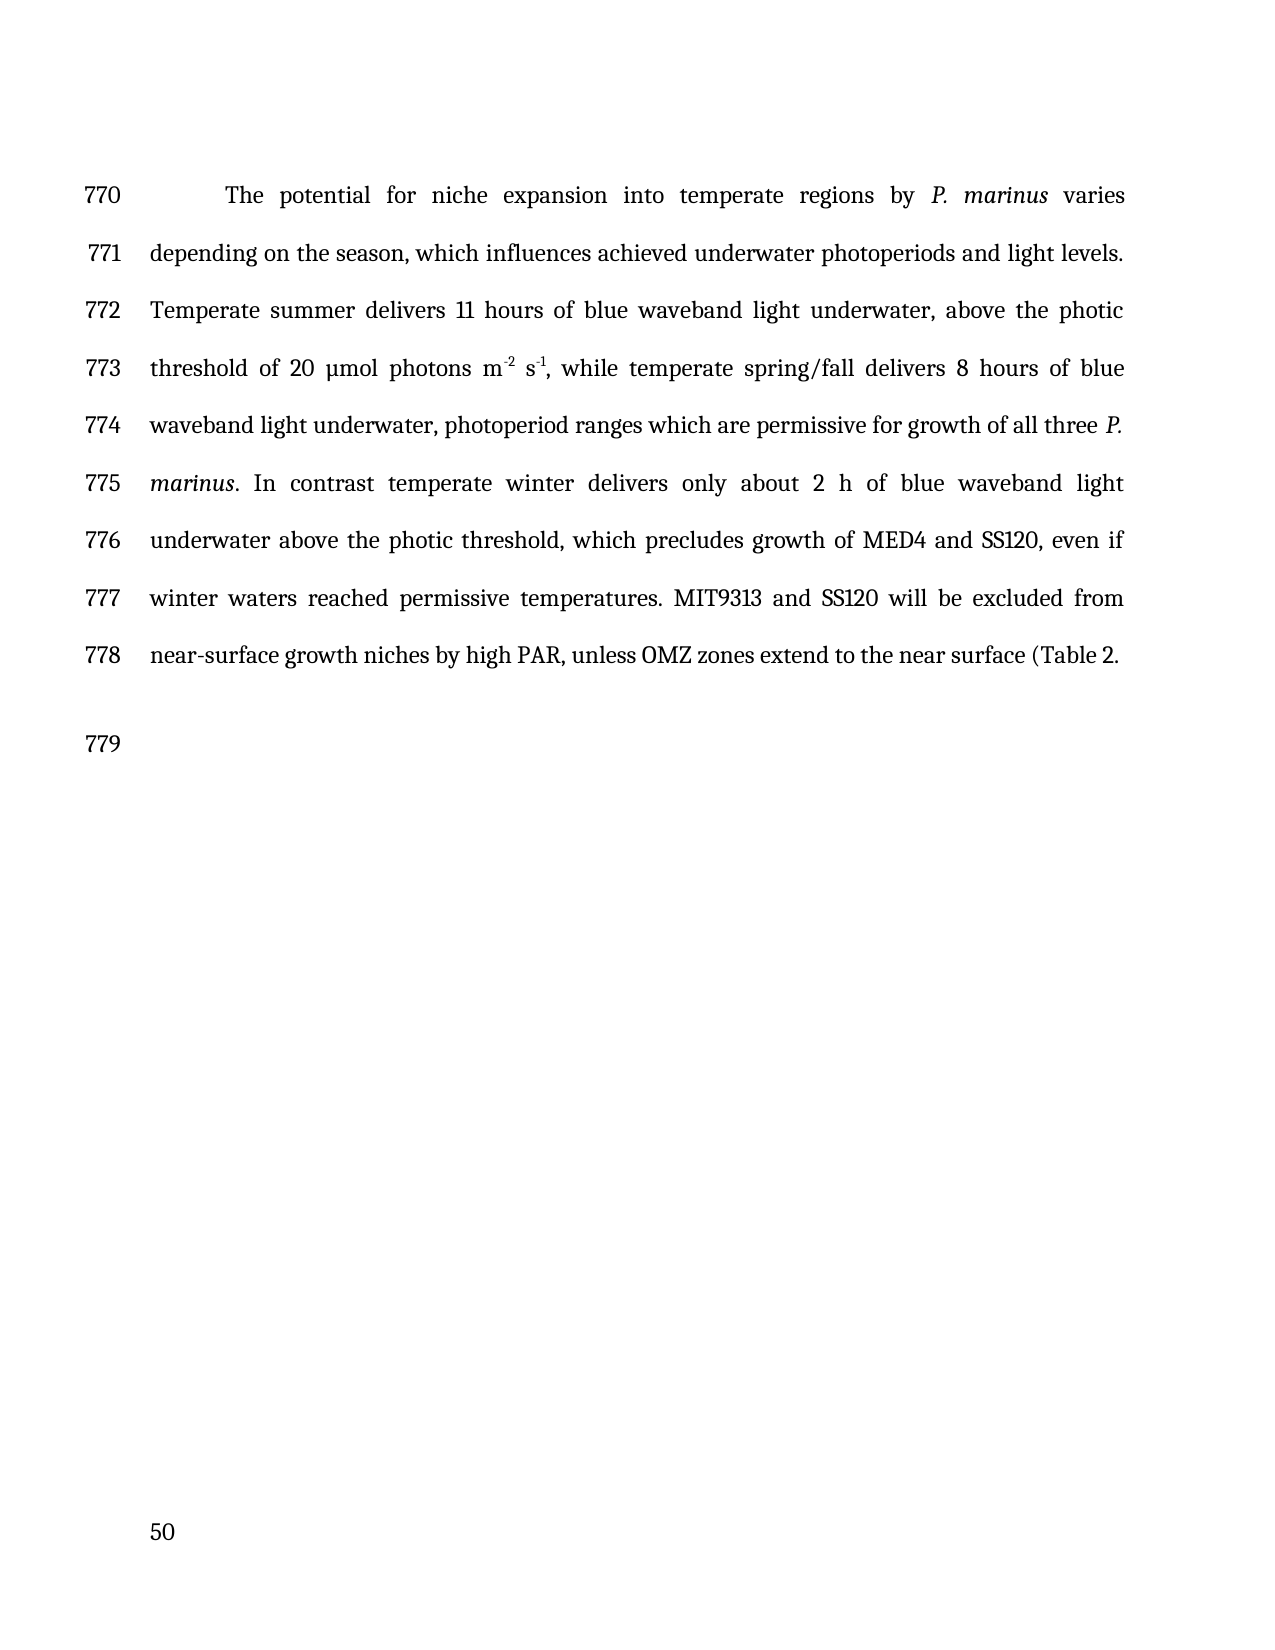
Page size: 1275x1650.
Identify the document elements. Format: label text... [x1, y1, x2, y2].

text The potential for niche expansion into temperate regions by P. marinus varies depending on the season, which influences achieved underwater photoperiods and light levels. Temperate summer delivers 11 hours of blue waveband light underwater, above the photic threshold of 20 µmol photons m-2 s-1, while temperate spring/fall delivers 8 hours of blue waveband light underwater, photoperiod ranges which are permissive for growth of all three P. marinus. In contrast temperate winter delivers only about 2 h of blue waveband light underwater above the photic threshold, which precludes growth of MED4 and SS120, even if winter waters reached permissive temperatures. MIT9313 and SS120 will be excluded from near-surface growth niches by high PAR, unless OMZ zones extend to the near surface (Table 2. [150, 181, 1125, 670]
